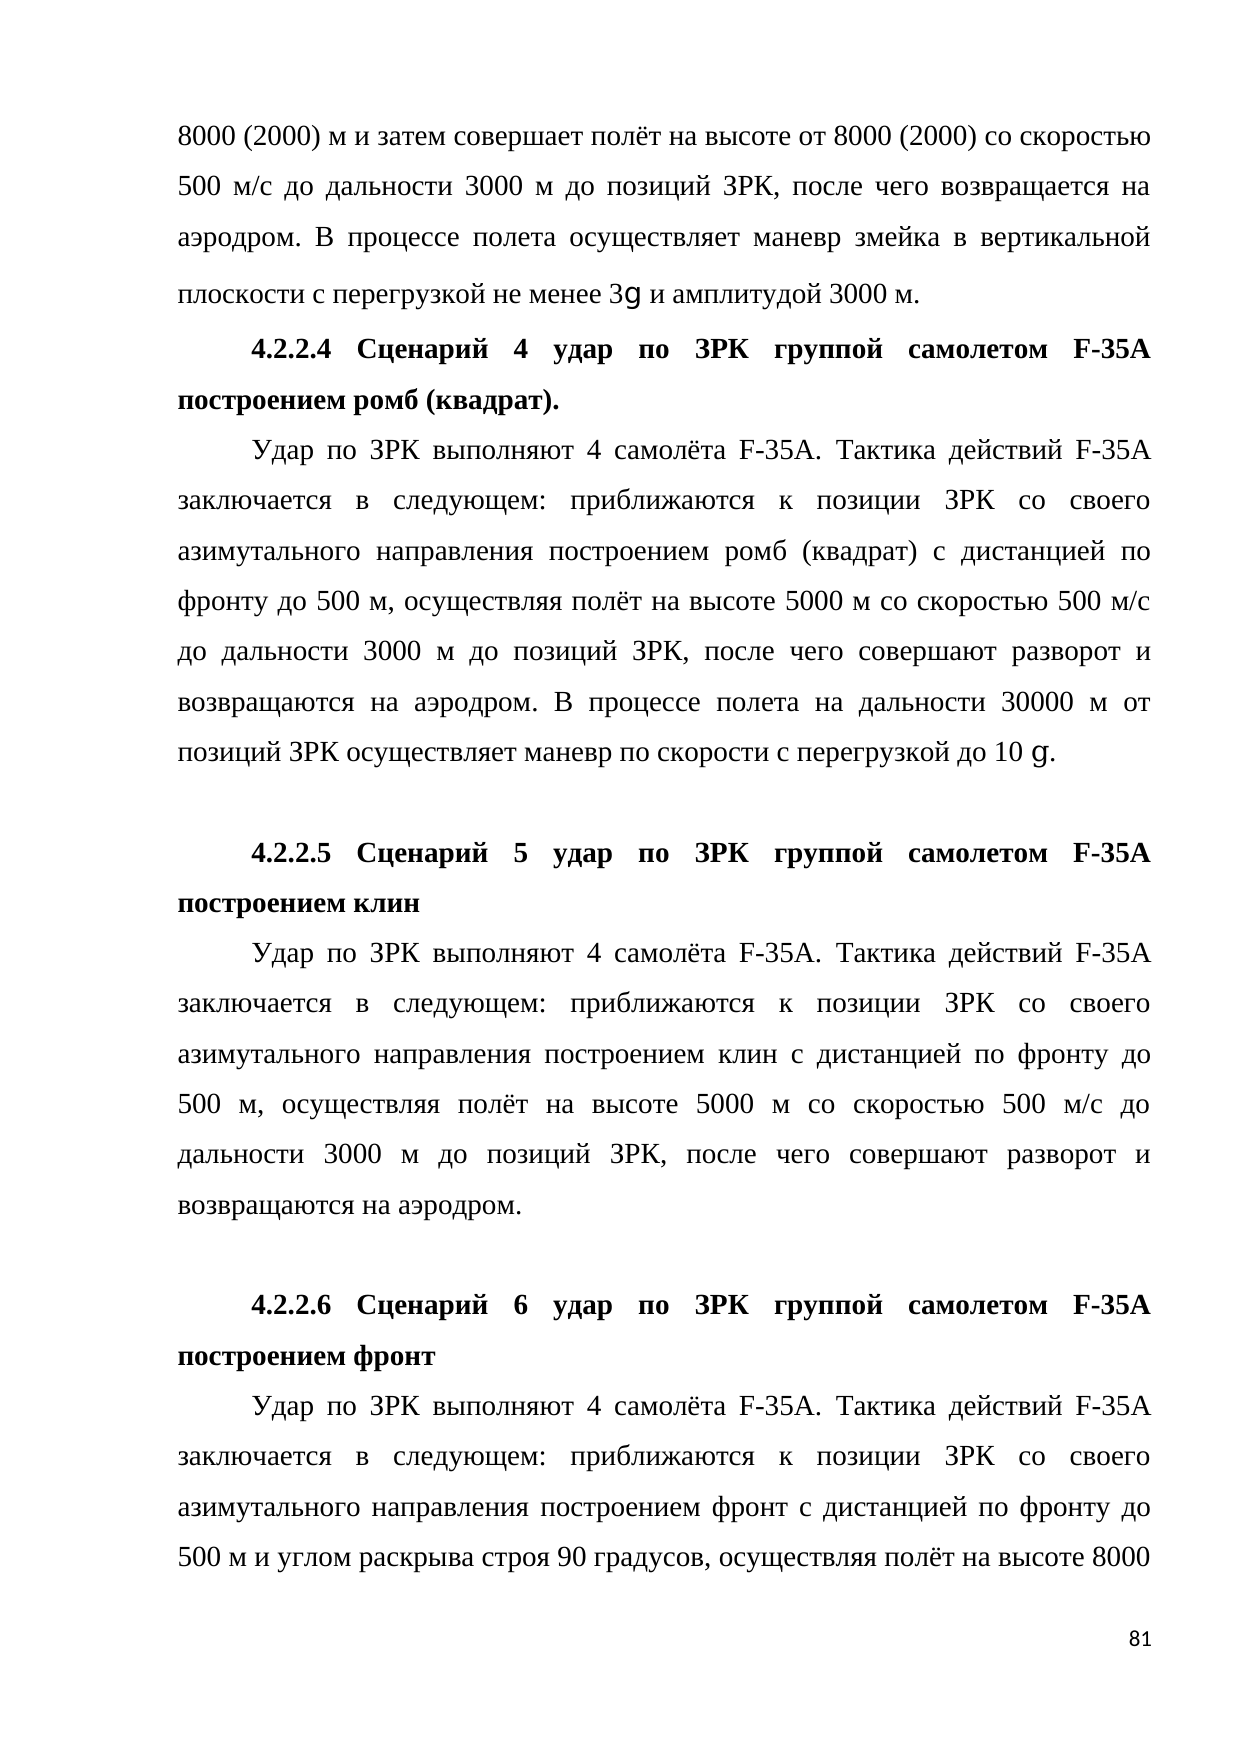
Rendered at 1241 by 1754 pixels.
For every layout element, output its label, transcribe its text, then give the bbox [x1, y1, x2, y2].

text Удар по ЗРК выполняют 4 самолёта F-35A. Тактика действий F-35A заключается в следующем: приближаются к позиции ЗРК со своего азимутального направления построением клин с дистанцией по фронту до 500 м, осуществляя полёт на высоте 5000 м со скоростью 500 м/с до дальности 3000 м до позиций ЗРК, после чего совершают разворот и возвращаются на аэродром. [177, 935, 1152, 1220]
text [177, 1388, 1152, 1573]
subtitle 4.2.2.4 Сценарий 4 удар по ЗРК группой самолетом F-35A построением ромб (квадрат). [177, 332, 1152, 415]
text Удар по ЗРК выполняют 4 самолёта F-35A. Тактика действий F-35A заключается в следующем: приближаются к позиции ЗРК со своего азимутального направления построением ромб (квадрат) с дистанцией по фронту до 500 м, осуществляя полёт на высоте 5000 м со скоростью 500 м/с до дальности 3000 м до позиций ЗРК, после чего совершают разворот и возвращаются на аэродром. В процессе полета на дальности 30000 м от позиций ЗРК осуществляет маневр по скорости с перегрузкой до 10 ց. [177, 432, 1152, 768]
subtitle 4.2.2.6 Сценарий 6 удар по ЗРК группой самолетом F-35A построением фронт [177, 1287, 1152, 1371]
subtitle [177, 118, 1152, 312]
subtitle 4.2.2.5 Сценарий 5 удар по ЗРК группой самолетом F-35A построением клин [177, 835, 1152, 918]
